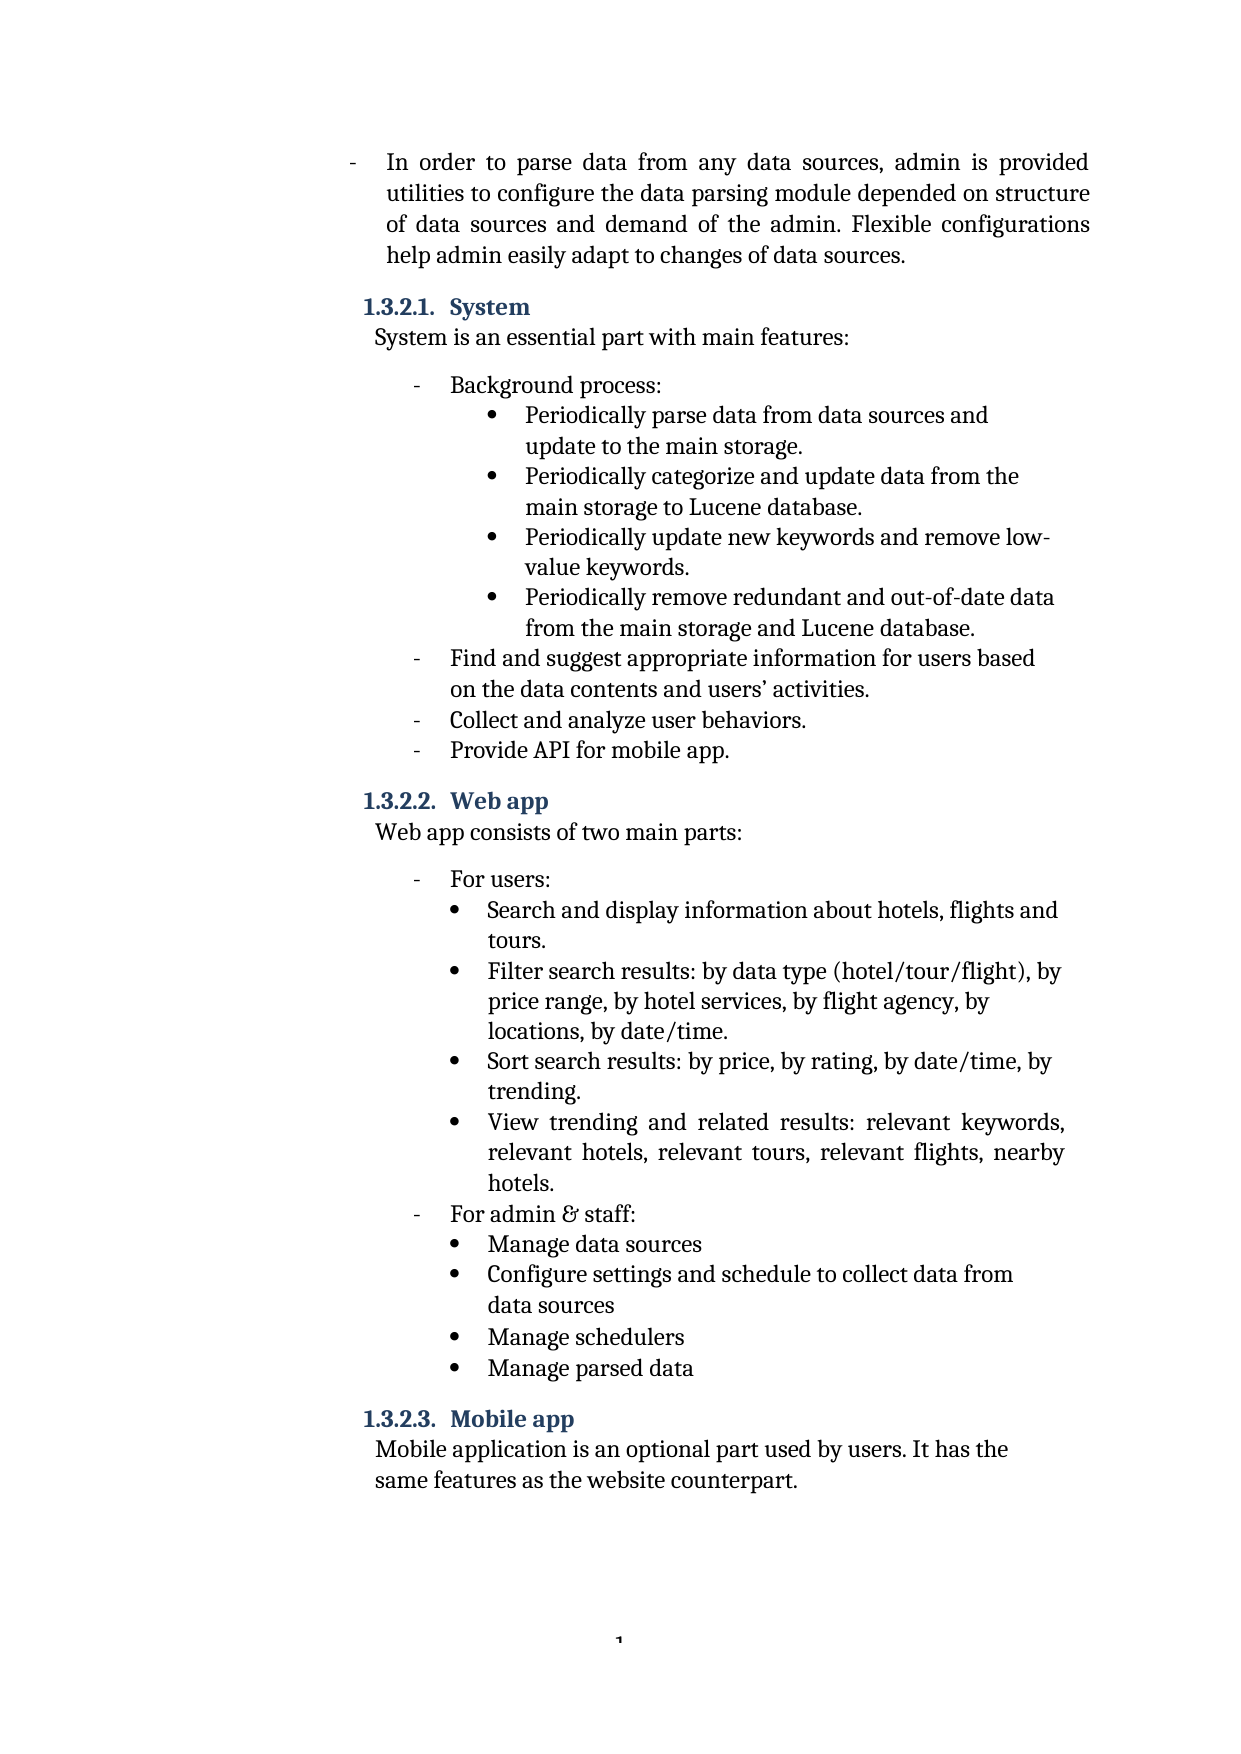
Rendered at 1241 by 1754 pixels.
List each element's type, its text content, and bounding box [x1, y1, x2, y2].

list System [364, 293, 1103, 322]
list Periodically categorize and update data from the main storage to Lucene database. [488, 462, 1043, 521]
list Find and suggest appropriate information for users based on the data contents and users’ activities. [413, 644, 1065, 703]
list Manage schedulers [450, 1321, 1103, 1352]
list Periodically parse data from data sources and update to the main storage. [488, 401, 1012, 461]
list Provide API for mobile app. [413, 736, 1103, 764]
list Collect and analyze user behaviors. [413, 705, 1103, 734]
list Background process: [413, 371, 1103, 400]
text Web app consists of two main parts: [375, 817, 1035, 846]
text System is an essential part with main features: [375, 323, 1035, 352]
list For users: [413, 865, 1103, 894]
list Manage parsed data [450, 1354, 1103, 1382]
list Configure settings and schedule to collect data from data sources [450, 1260, 1039, 1319]
list Sort search results: by price, by rating, by date/time, by trending. [450, 1047, 1078, 1106]
list Web app [364, 787, 1103, 816]
list For admin & staff: [413, 1199, 1103, 1228]
list View trending and related results: relevant keywords, relevant hotels, relevant tours, relevant flights, nearby hotels. [450, 1108, 1066, 1197]
list Periodically remove redundant and out-of-date data from the main storage and Lucene database. [488, 583, 1081, 642]
list Manage data sources [450, 1230, 1103, 1259]
text Mobile application is an optional part used by users. It has the same features as the website counterpart. [375, 1435, 1035, 1494]
list Search and display information about hotels, flights and tours. [450, 896, 1082, 955]
list In order to parse data from any data sources, admin is provided utilities to configure the data parsing module depended on structure of data sources and demand of the admin. Flexible configurations help admin easily adapt to changes of data sources. [348, 148, 1091, 270]
list Filter search results: by data type (hotel/tour/flight), by price range, by hotel services, by flight agency, by locations, by date/time. [450, 957, 1086, 1046]
list Periodically update new keywords and remove low- value keywords. [488, 522, 1080, 582]
list Mobile app [364, 1405, 1103, 1433]
